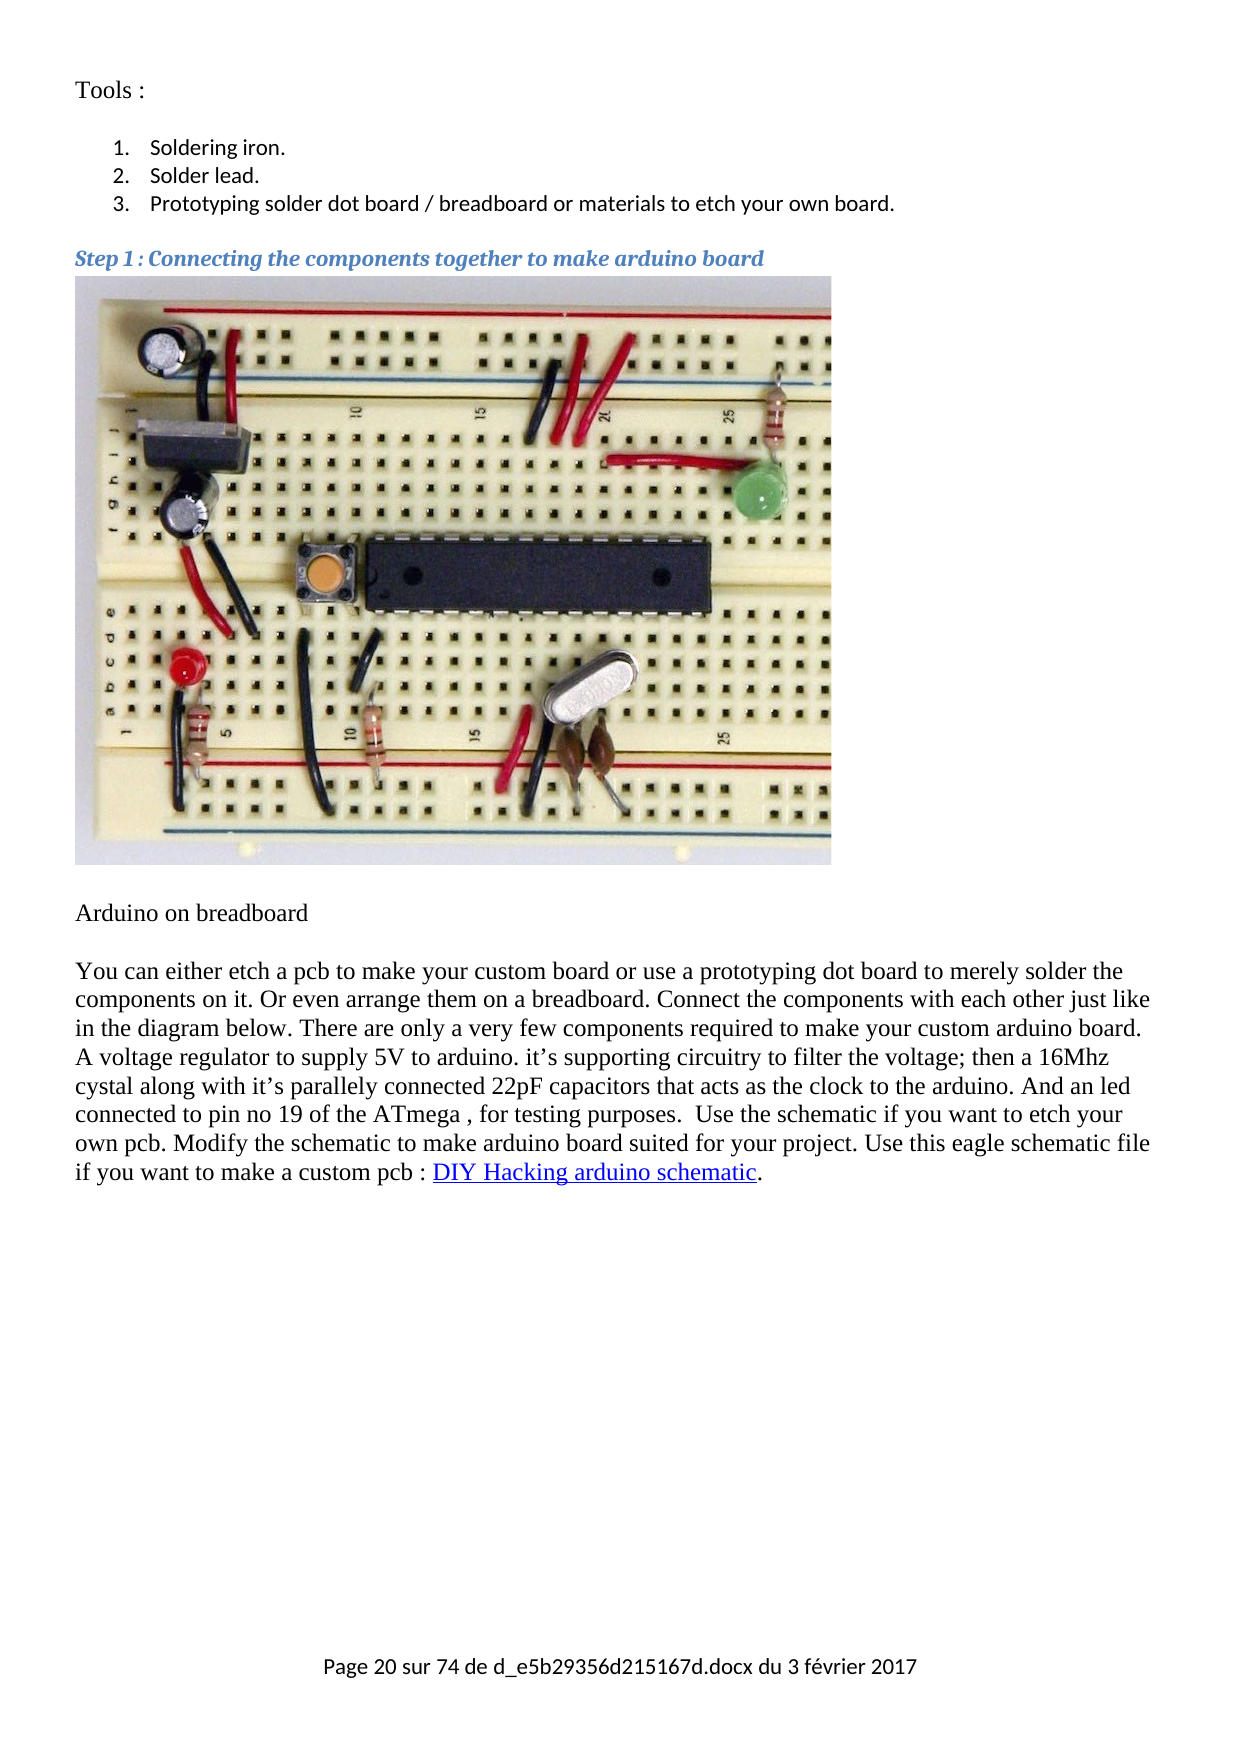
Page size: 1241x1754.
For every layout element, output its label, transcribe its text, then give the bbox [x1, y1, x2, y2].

text Arduino on breadboard [75, 898, 1165, 927]
subtitle Step 1 : Connecting the components together to make arduino board [75, 246, 1165, 272]
list Prototyping solder dot board / breadboard or materials to etch your own board. [112, 189, 1165, 217]
list Soldering iron. [112, 133, 1165, 161]
text You can either etch a pcb to make your custom board or use a prototyping dot board to merely solder the components on it. Or even arrange them on a breadboard. Connect the components with each other just like in the diagram below. There are only a very few components required to make your custom arduino board. A voltage regulator to supply 5V to arduino. it’s supporting circuitry to filter the voltage; then a 16Mhz cystal along with it’s parallely connected 22pF capacitors that acts as the clock to the arduino. And an led connected to pin no 19 of the ATmega , for testing purposes. Use the schematic if you want to etch your own pcb. Modify the schematic to make arduino board suited for your project. Use this eagle schematic file if you want to make a custom pcb : DIY Hacking arduino schematic. [75, 956, 1165, 1186]
list Solder lead. [112, 161, 1165, 189]
picture [75, 276, 832, 865]
text Tools : [75, 75, 1165, 104]
